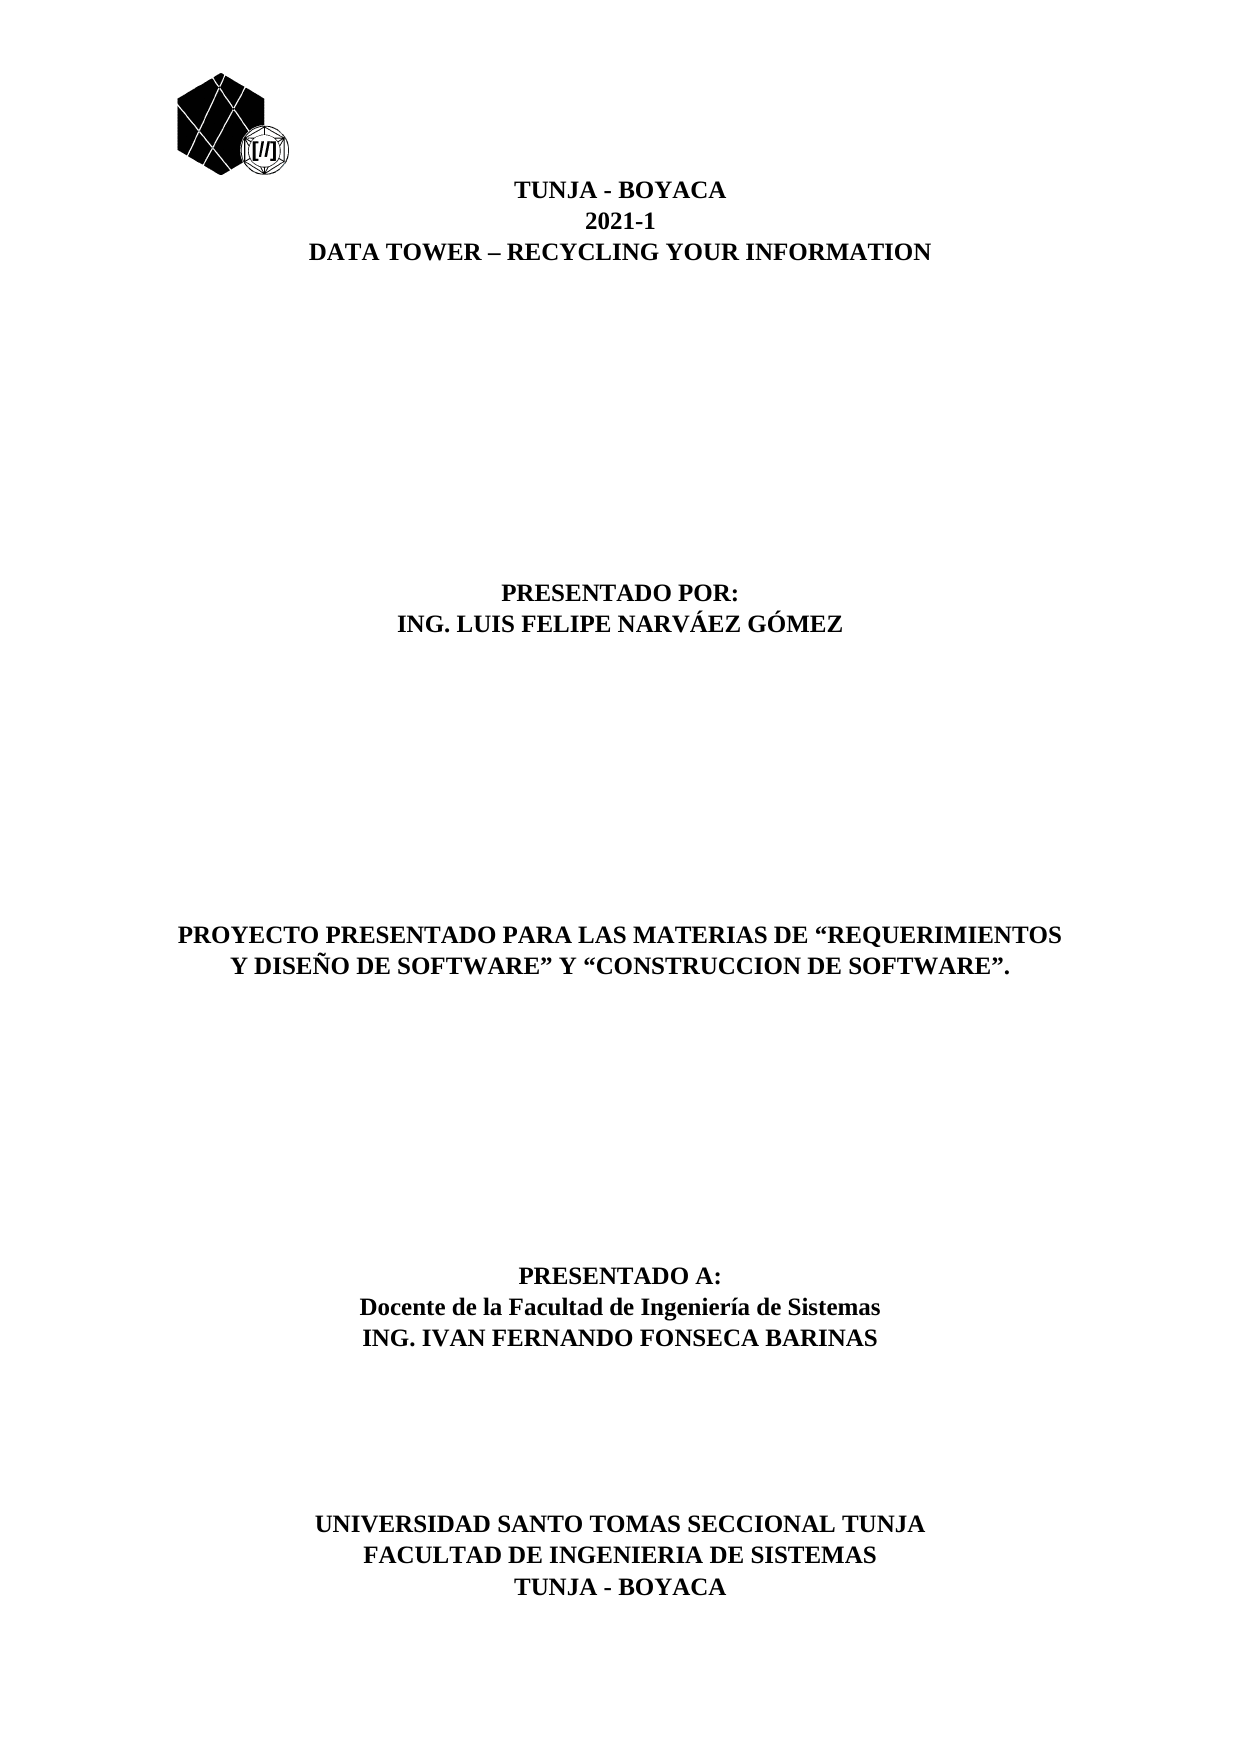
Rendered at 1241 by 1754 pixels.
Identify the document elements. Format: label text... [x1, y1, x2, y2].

text FACULTAD DE INGENIERIA DE SISTEMAS [177, 1541, 1063, 1569]
text DATA TOWER – RECYCLING YOUR INFORMATION [177, 237, 1063, 266]
text UNIVERSIDAD SANTO TOMAS SECCIONAL TUNJA [177, 1509, 1063, 1538]
picture [177, 73, 289, 175]
text ING. LUIS FELIPE NARVÁEZ GÓMEZ [177, 609, 1063, 638]
text TUNJA - BOYACA [177, 175, 1063, 203]
text PROYECTO PRESENTADO PARA LAS MATERIAS DE “REQUERIMIENTOS Y DISEÑO DE SOFTWARE” Y “CONSTRUCCION DE SOFTWARE”. [177, 920, 1063, 979]
text ING. IVAN FERNANDO FONSECA BARINAS [177, 1323, 1063, 1352]
text Docente de la Facultad de Ingeniería de Sistemas [177, 1292, 1063, 1321]
text PRESENTADO A: [177, 1261, 1063, 1290]
text 2021-1 [177, 206, 1063, 234]
text PRESENTADO POR: [177, 578, 1063, 607]
text TUNJA - BOYACA [177, 1572, 1063, 1600]
